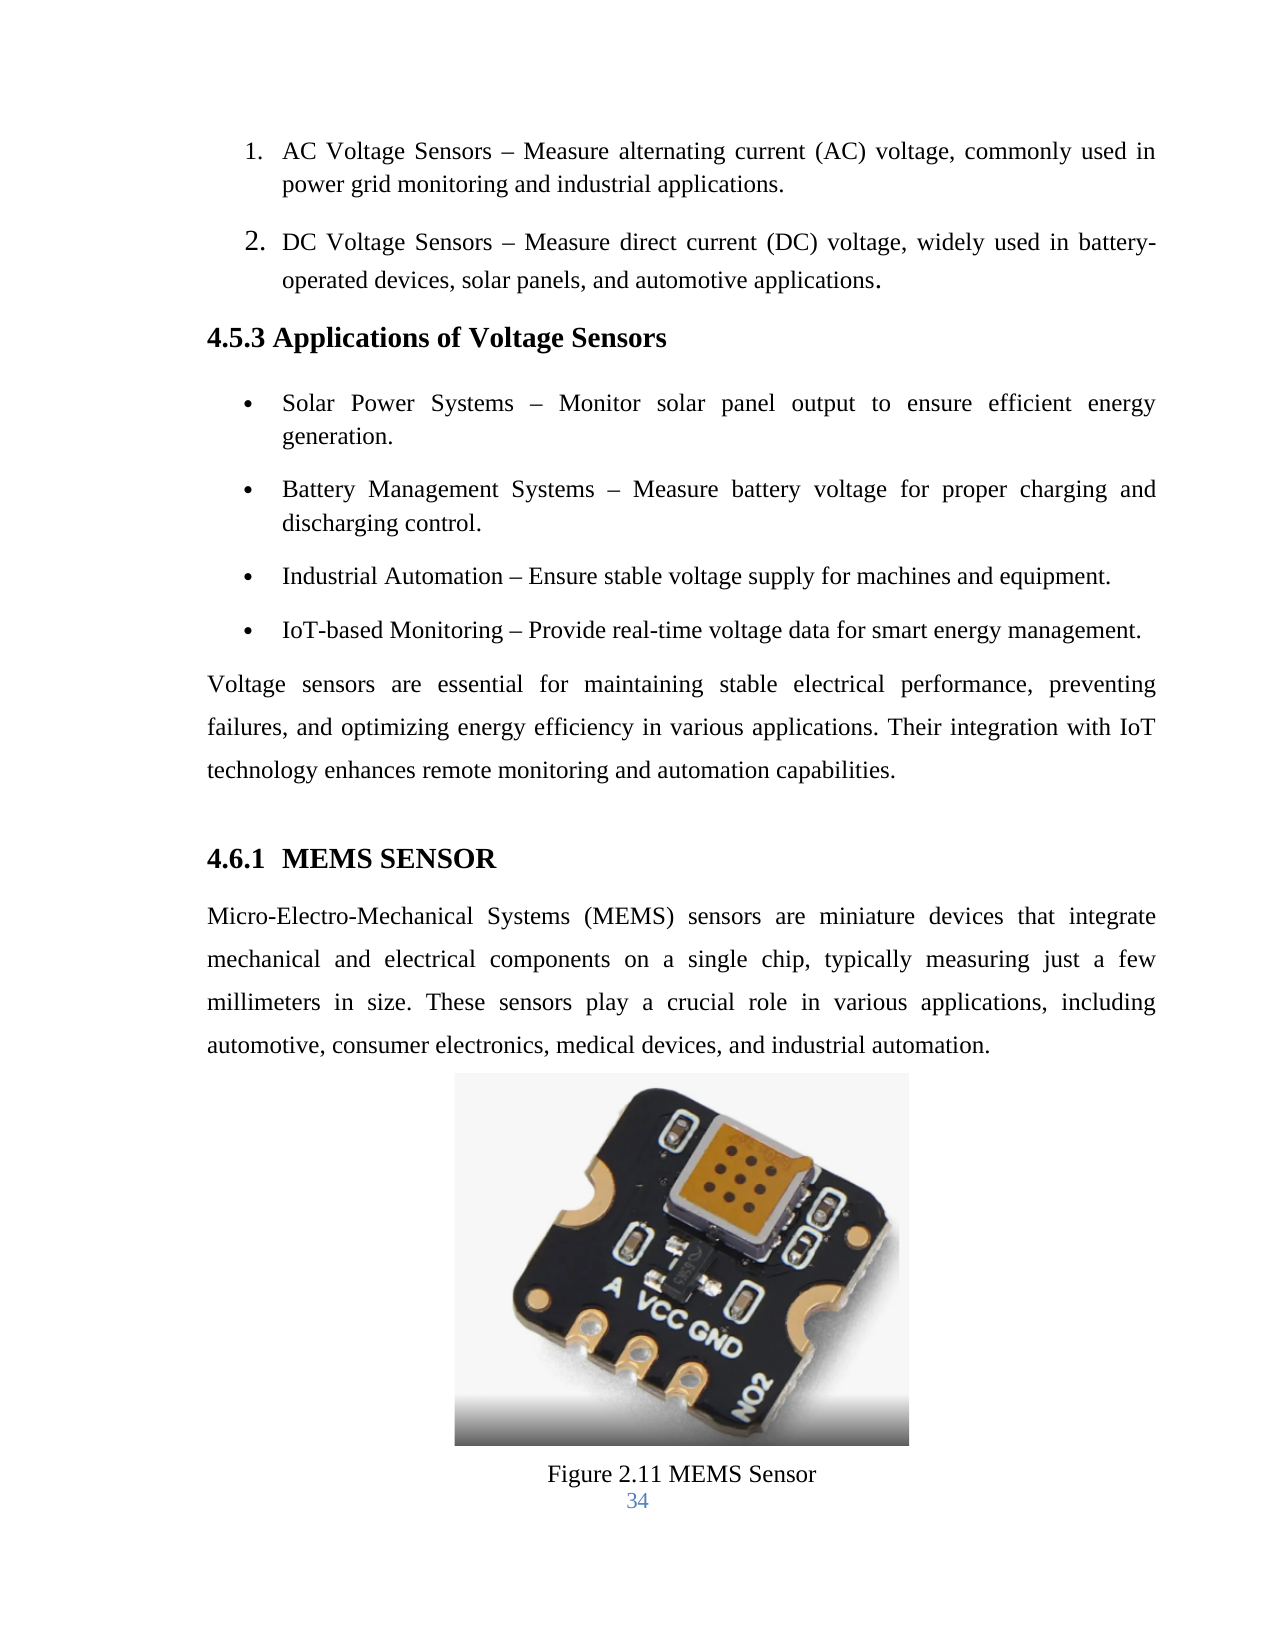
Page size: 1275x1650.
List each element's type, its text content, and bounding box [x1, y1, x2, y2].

list Battery Management Systems – Measure battery voltage for proper charging and discharging control. [244, 474, 1157, 536]
list Solar Power Systems – Monitor solar panel output to ensure efficient energy generation. [244, 388, 1157, 449]
text 4.5.3 Applications of Voltage Sensors [207, 321, 1157, 354]
picture [454, 1073, 910, 1446]
list IoT-based Monitoring – Provide real-time voltage data for smart energy management. [244, 615, 1157, 644]
list Industrial Automation – Ensure stable voltage supply for machines and equipment. [244, 561, 1157, 590]
list MEMS SENSOR [207, 842, 1157, 875]
list AC Voltage Sensors – Measure alternating current (AC) voltage, commonly used in power grid monitoring and industrial applications. [244, 136, 1157, 198]
list DC Voltage Sensors – Measure direct current (DC) voltage, widely used in battery-operated devices, solar panels, and automotive applications. [244, 223, 1157, 295]
text Figure 2.11 MEMS Sensor [207, 1459, 1157, 1487]
text Micro-Electro-Mechanical Systems (MEMS) sensors are miniature devices that integrate mechanical and electrical components on a single chip, typically measuring just a few millimeters in size. These sensors play a crucial role in various applications, including automotive, consumer electronics, medical devices, and industrial automation. [207, 901, 1157, 1059]
text Voltage sensors are essential for maintaining stable electrical performance, preventing failures, and optimizing energy efficiency in various applications. Their integration with IoT technology enhances remote monitoring and automation capabilities. [207, 669, 1157, 784]
